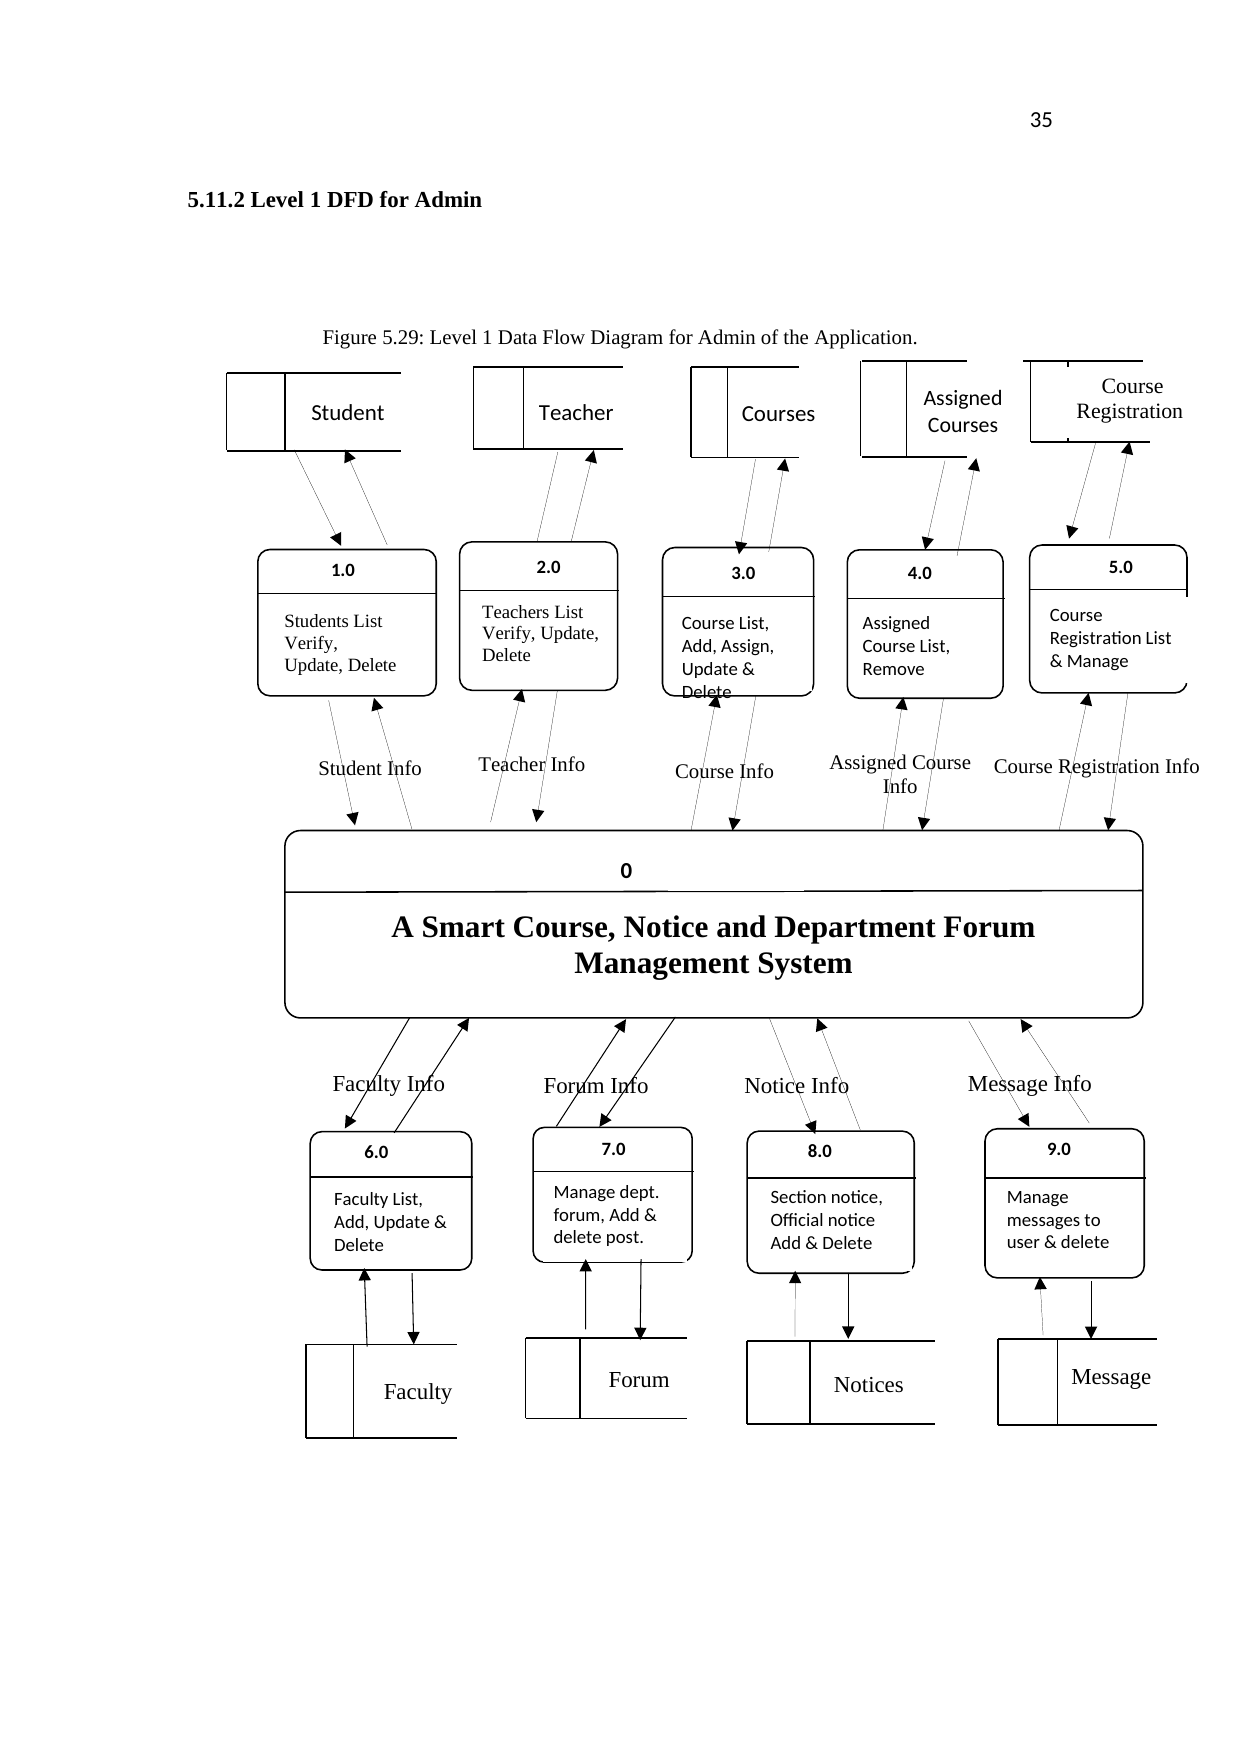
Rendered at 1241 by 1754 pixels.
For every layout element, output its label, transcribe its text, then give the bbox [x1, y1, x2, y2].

text 5.11.2 Level 1 DFD for Admin [187, 186, 1053, 212]
text Figure 5.29: Level 1 Data Flow Diagram for Admin of the Application. [262, 325, 978, 349]
